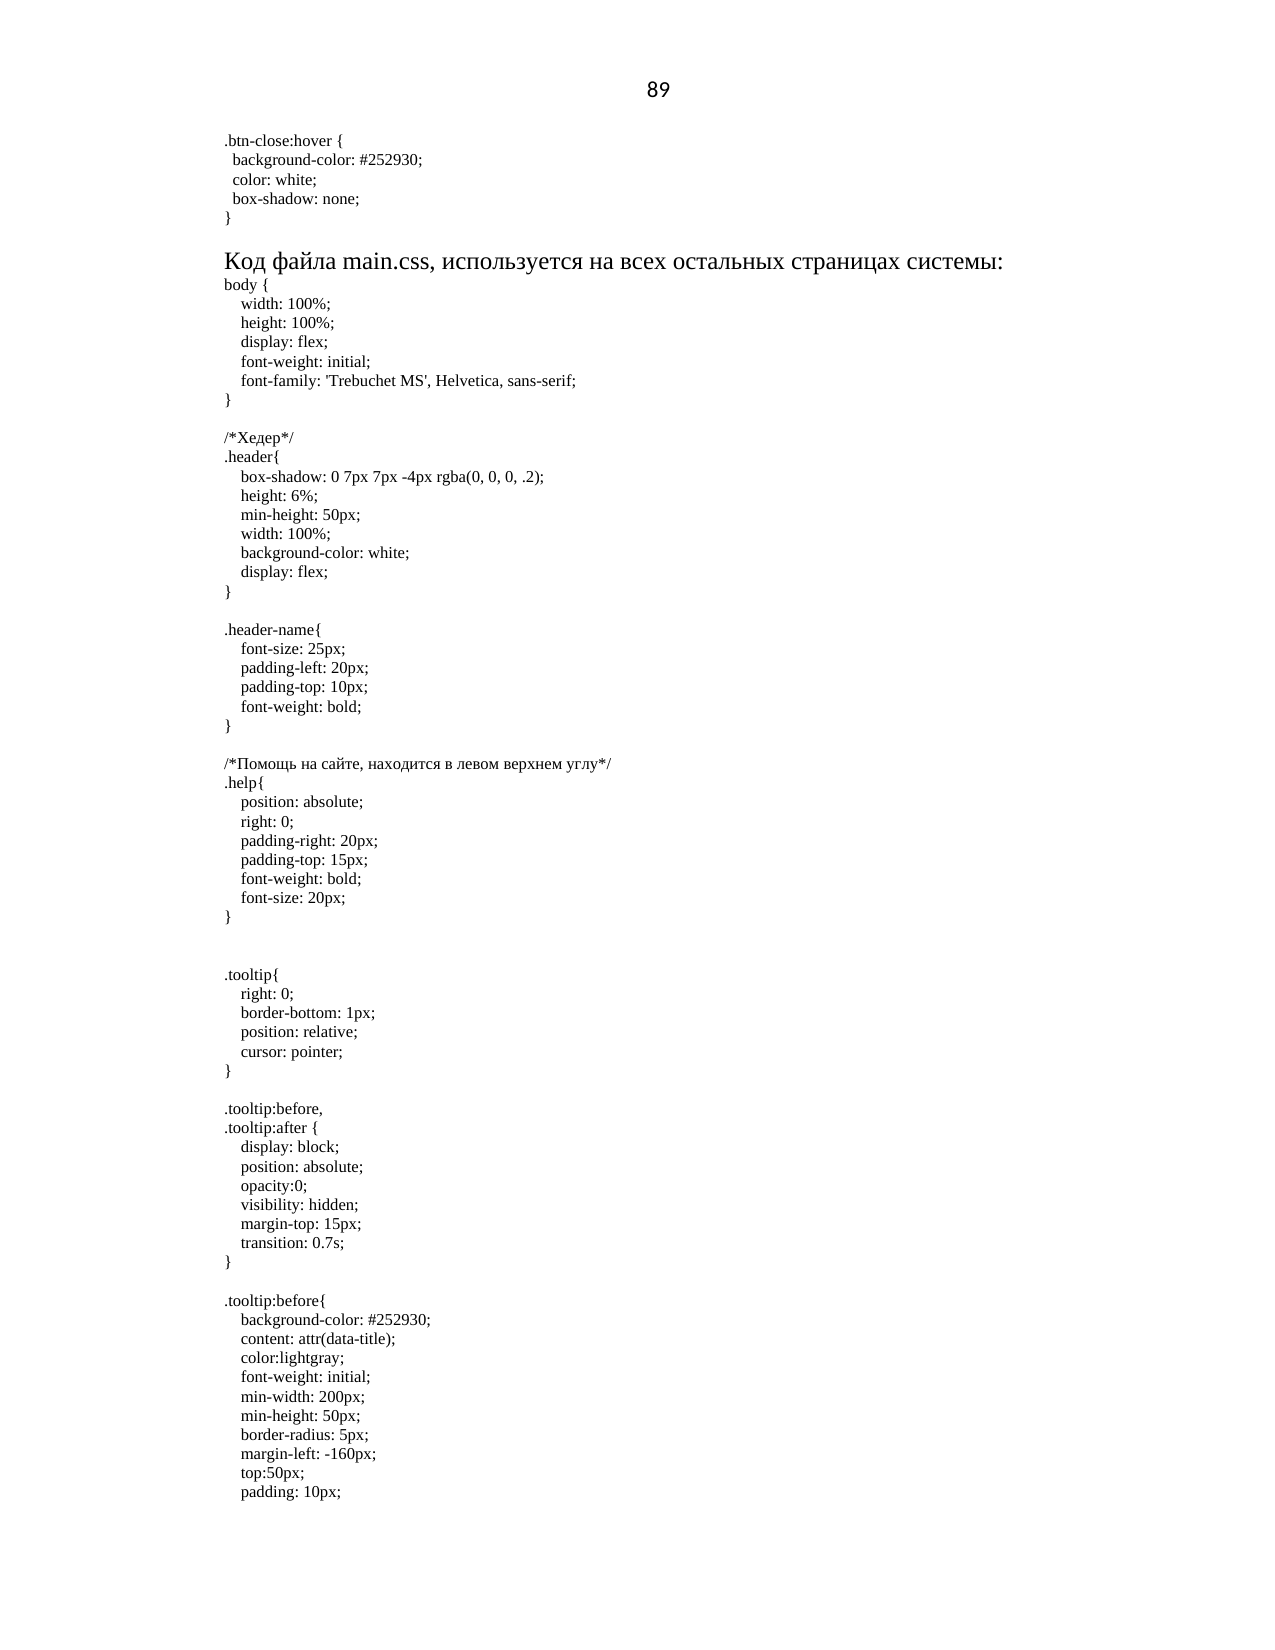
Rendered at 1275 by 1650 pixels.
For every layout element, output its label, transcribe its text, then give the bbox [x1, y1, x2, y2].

text /*Хедер*/ [150, 428, 1167, 447]
text color: white; [150, 169, 1167, 188]
text background-color: #252930; [150, 1310, 1167, 1329]
text } [150, 390, 1167, 409]
text visibility: hidden; [150, 1195, 1167, 1214]
text padding-right: 20px; [150, 831, 1167, 850]
text font-size: 25px; [150, 639, 1167, 658]
text font-weight: initial; [150, 1367, 1167, 1386]
text .tooltip:before, [150, 1099, 1167, 1118]
text right: 0; [150, 811, 1167, 831]
text margin-left: -160px; [150, 1444, 1167, 1463]
text .header{ [150, 447, 1167, 466]
text cursor: pointer; [150, 1041, 1167, 1061]
text box-shadow: 0 7px 7px -4px rgba(0, 0, 0, .2); [150, 466, 1167, 486]
text font-weight: initial; [150, 351, 1167, 371]
text min-width: 200px; [150, 1386, 1167, 1406]
text font-size: 20px; [150, 888, 1167, 907]
text /*Помощь на сайте, находится в левом верхнем углу*/ [150, 754, 1167, 773]
text top:50px; [150, 1463, 1167, 1482]
text background-color: white; [150, 543, 1167, 562]
text right: 0; [150, 984, 1167, 1003]
text .tooltip:after { [150, 1118, 1167, 1137]
text padding-top: 15px; [150, 850, 1167, 869]
text padding-left: 20px; [150, 658, 1167, 677]
text width: 100%; [150, 524, 1167, 543]
text display: block; [150, 1137, 1167, 1156]
text font-weight: bold; [150, 696, 1167, 716]
text Код файла main.сss, используется на всех остальных страницах системы: [150, 246, 1167, 275]
text margin-top: 15px; [150, 1214, 1167, 1233]
text position: relative; [150, 1022, 1167, 1041]
text .header-name{ [150, 620, 1167, 639]
text padding: 10px; [150, 1482, 1167, 1501]
text } [150, 1061, 1167, 1080]
text display: flex; [150, 562, 1167, 581]
text box-shadow: none; [150, 188, 1167, 208]
text opacity:0; [150, 1176, 1167, 1195]
text } [150, 716, 1167, 735]
text background-color: #252930; [150, 150, 1167, 169]
text font-family: 'Trebuchet MS', Helvetica, sans-serif; [150, 371, 1167, 390]
text .btn-close:hover { [150, 131, 1167, 150]
text } [150, 208, 1167, 227]
text color:lightgray; [150, 1348, 1167, 1367]
text position: absolute; [150, 1156, 1167, 1176]
text padding-top: 10px; [150, 677, 1167, 696]
text transition: 0.7s; [150, 1233, 1167, 1252]
text content: attr(data-title); [150, 1329, 1167, 1348]
text height: 100%; [150, 313, 1167, 332]
text min-height: 50px; [150, 1406, 1167, 1425]
text font-weight: bold; [150, 869, 1167, 888]
text display: flex; [150, 332, 1167, 351]
text body { [150, 275, 1167, 294]
text min-height: 50px; [150, 505, 1167, 524]
text width: 100%; [150, 294, 1167, 313]
text } [150, 907, 1167, 926]
text .tooltip{ [150, 965, 1167, 984]
text border-radius: 5px; [150, 1425, 1167, 1444]
text position: absolute; [150, 792, 1167, 811]
text } [150, 581, 1167, 601]
text .help{ [150, 773, 1167, 792]
text height: 6%; [150, 486, 1167, 505]
text .tooltip:before{ [150, 1291, 1167, 1310]
text } [150, 1252, 1167, 1271]
text border-bottom: 1px; [150, 1003, 1167, 1022]
